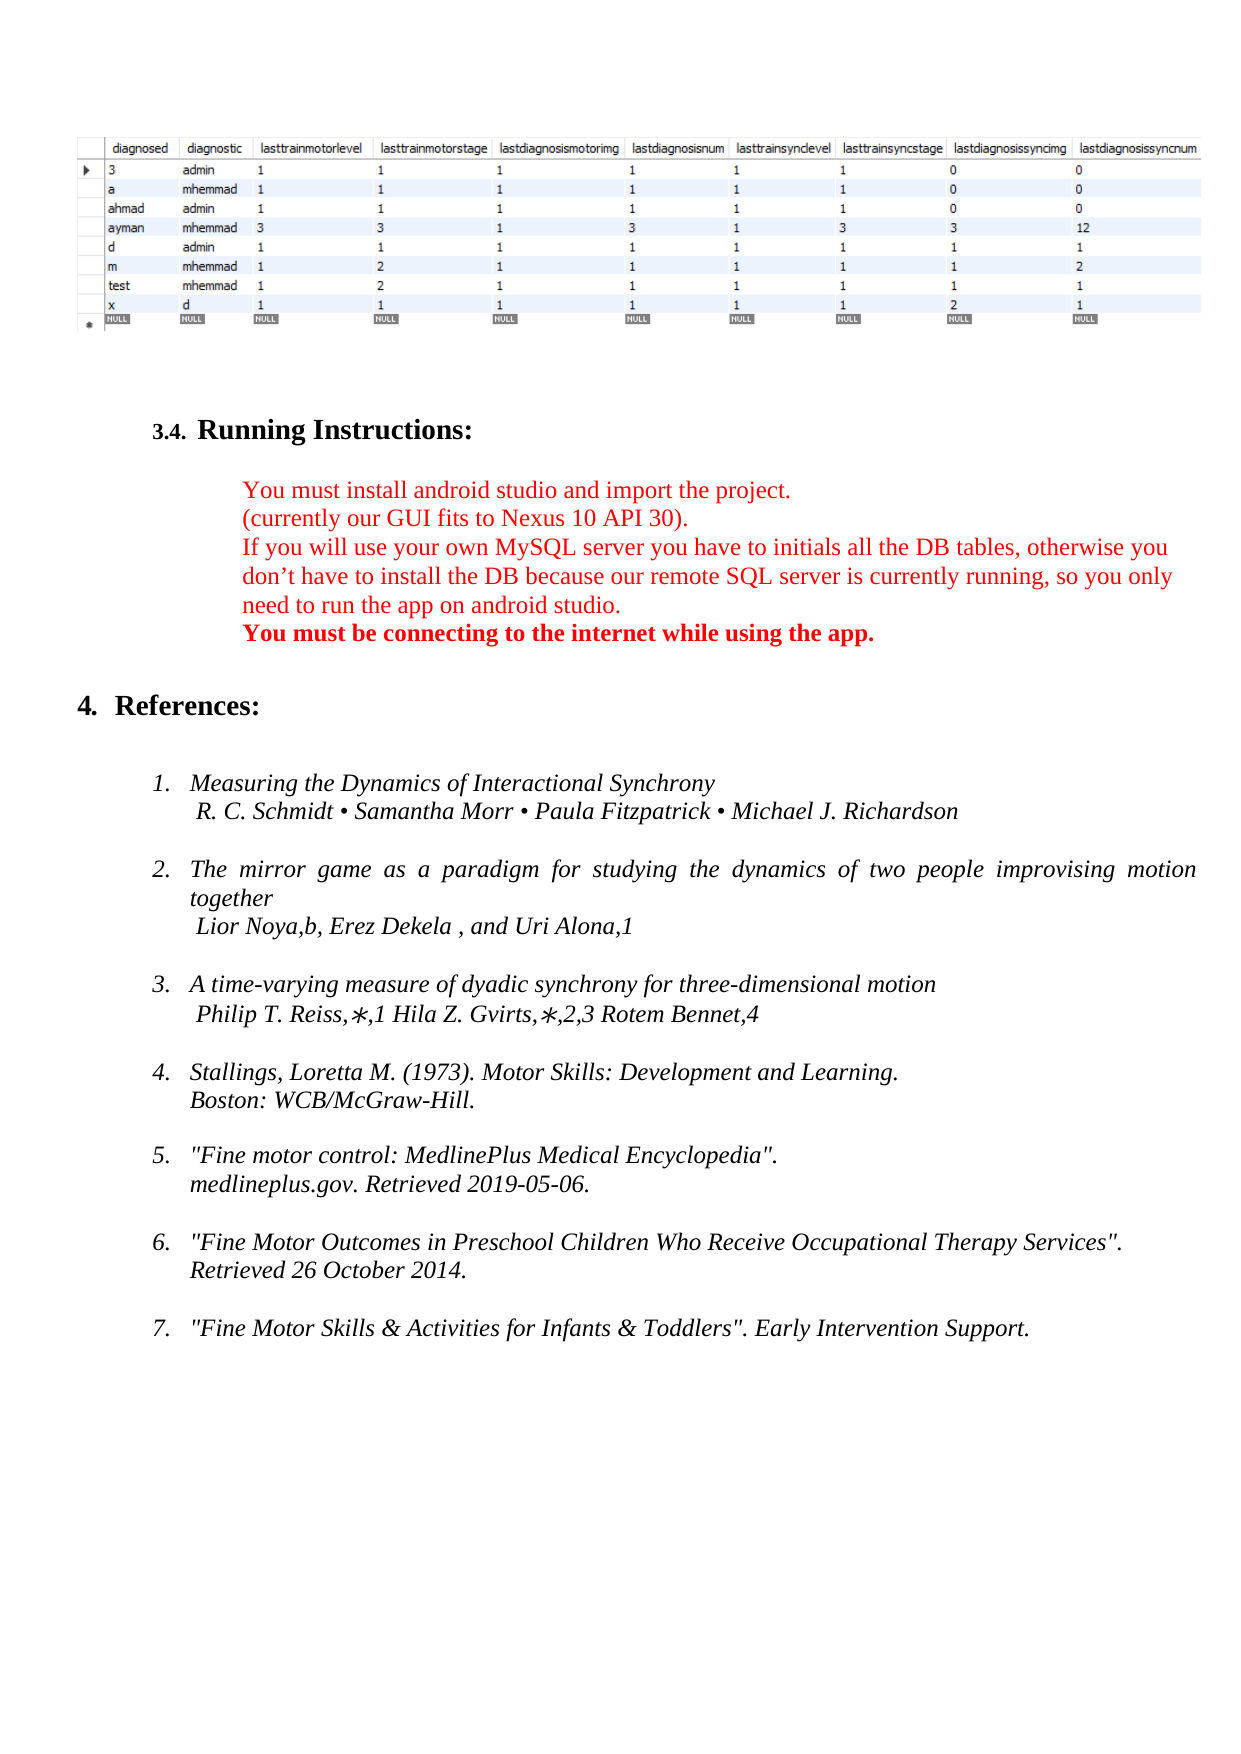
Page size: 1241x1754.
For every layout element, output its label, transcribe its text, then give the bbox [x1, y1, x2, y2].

list medlineplus.gov. Retrieved 2019-05-06. [189, 1169, 1201, 1198]
list "Fine Motor Outcomes in Preschool Children Who Receive Occupational Therapy Services". [152, 1227, 1201, 1255]
list Boston: WCB/McGraw-Hill. [189, 1085, 1201, 1114]
list "Fine motor control: MedlinePlus Medical Encyclopedia". [152, 1140, 1201, 1169]
subtitle You must be connecting to the internet while using the app. [242, 618, 1201, 647]
subtitle References: [77, 688, 1093, 722]
subtitle Running Instructions: [152, 412, 1201, 446]
subtitle You must install android studio and import the project. [242, 475, 1201, 503]
list A time-varying measure of dyadic synchrony for three-dimensional motion [152, 969, 1201, 998]
list Measuring the Dynamics of Interactional Synchrony [152, 768, 1201, 796]
list Retrieved 26 October 2014. [189, 1255, 1201, 1284]
text Philip T. Reiss,∗,1 Hila Z. Gvirts,∗,2,3 Rotem Bennet,4 [189, 998, 1201, 1028]
picture [77, 137, 1202, 331]
subtitle If you will use your own MySQL server you have to initials all the DB tables, otherwise you don’t have to install the DB because our remote SQL server is currently running, so you only need to run the app on android studio. [242, 532, 1201, 618]
text Lior Noya,b, Erez Dekela , and Uri Alona,1 [189, 911, 1201, 940]
subtitle (currently our GUI fits to Nexus 10 API 30). [242, 503, 1201, 532]
list Stallings, Loretta M. (1973). Motor Skills: Development and Learning. [152, 1057, 1201, 1085]
list "Fine Motor Skills & Activities for Infants & Toddlers". Early Intervention Support. [152, 1313, 1201, 1342]
text R. C. Schmidt • Samantha Morr • Paula Fitzpatrick • Michael J. Richardson [189, 796, 1201, 825]
list The mirror game as a paradigm for studying the dynamics of two people improvising motion together [152, 854, 1201, 911]
